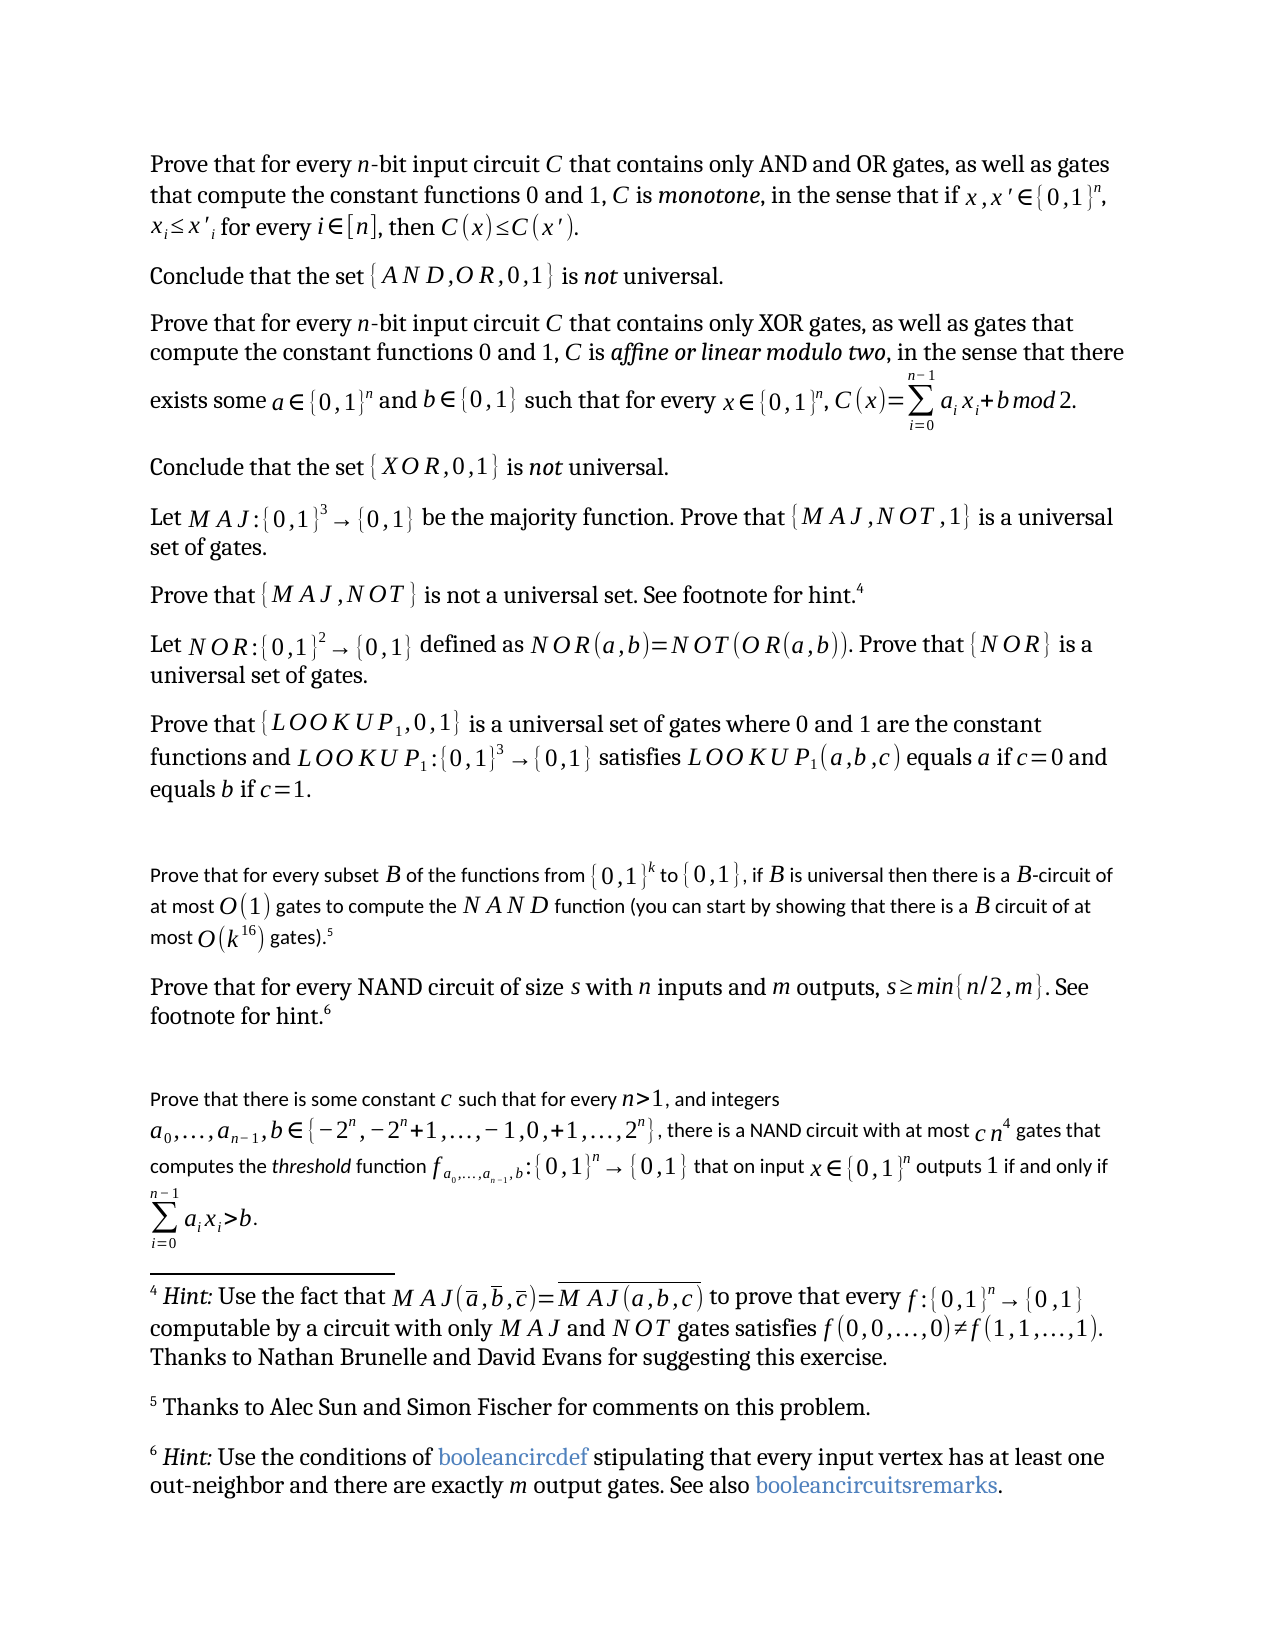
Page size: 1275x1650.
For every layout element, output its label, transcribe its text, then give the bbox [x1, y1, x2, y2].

text Prove that for every NAND circuit of size with inputs and outputs, . See footnote for hint. [150, 972, 1125, 1030]
text Conclude that the set is not universal. [150, 453, 1125, 482]
text Prove that there is some constant such that for every , and integers , there is a NAND circuit with at most gates that computes the threshold function that on input outputs if and only if . [150, 1085, 1125, 1252]
text Let defined as . Prove that is a universal set of gates. [150, 628, 1125, 690]
text Prove that for every -bit input circuit that contains only AND and OR gates, as well as gates that compute the constant functions and , is monotone, in the sense that if , for every , then . [150, 150, 1125, 243]
text Conclude that the set is not universal. [150, 261, 1125, 291]
text Prove that is a universal set of gates where and are the constant functions and satisfies equals if and equals if . [150, 709, 1125, 804]
text Prove that for every -bit input circuit that contains only XOR gates, as well as gates that compute the constant functions and , is affine or linear modulo two, in the sense that there exists some and such that for every , . [150, 309, 1125, 434]
text Prove that for every subset of the functions from to , if is universal then there is a -circuit of at most gates to compute the function (you can start by showing that there is a circuit of at most gates). [150, 858, 1125, 954]
text Prove that is not a universal set. See footnote for hint. [150, 581, 1125, 610]
text Let be the majority function. Prove that is a universal set of gates. [150, 501, 1125, 562]
